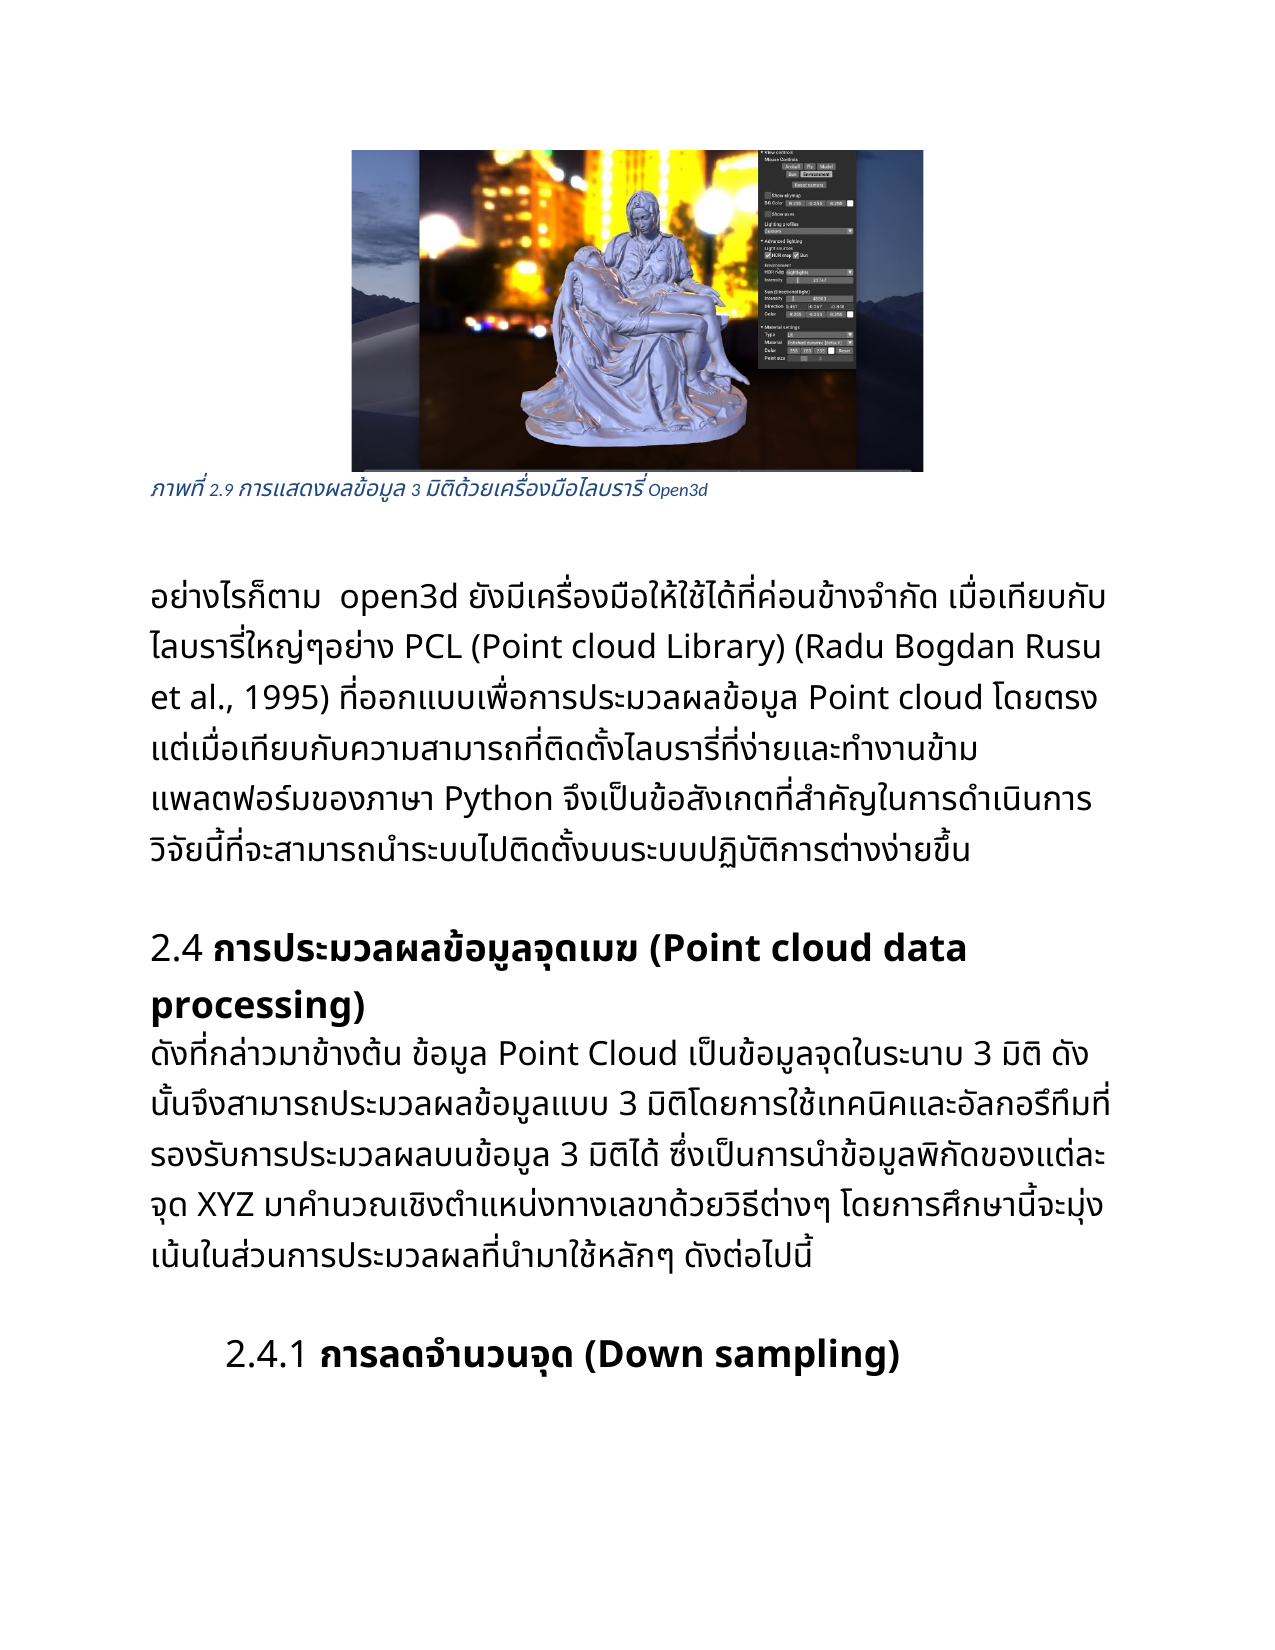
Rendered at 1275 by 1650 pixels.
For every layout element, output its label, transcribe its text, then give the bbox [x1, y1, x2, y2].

text ดังที่กล่าวมาข้างต้น ข้อมูล Point Cloud เป็นข้อมูลจุดในระนาบ 3 มิติ ดังนั้นจึงสามารถประมวลผลข้อมูลแบบ 3 มิติโดยการใช้เทคนิคและอัลกอรึทึมที่รองรับการประมวลผลบนข้อมูล 3 มิติได้ ซึ่งเป็นการนำข้อมูลพิกัดของแต่ละจุด XYZ มาคำนวณเชิงตำแหน่งทางเลขาด้วยวิธีต่างๆ โดยการศึกษานี้จะมุ่งเน้นในส่วนการประมวลผลที่นำมาใช้หลักๆ ดังต่อไปนี้ [150, 1029, 1125, 1282]
subtitle 2.4.1 การลดจำนวนจุด (Down sampling) [150, 1328, 1125, 1385]
text ภาพที่ 2.9 การแสดงผลข้อมูล 3 มิติด้วยเครื่องมือไลบรารี่ Open3d [150, 472, 1125, 506]
subtitle 2.4 การประมวลผลข้อมูลจุดเมฆ (Point cloud data processing) [150, 921, 1125, 1029]
text อย่างไรก็ตาม open3d ยังมีเครื่องมือให้ใช้ได้ที่ค่อนข้างจำกัด เมื่อเทียบกับไลบรารี่ใหญ่ๆอย่าง PCL (Point cloud Library) (Radu Bogdan Rusu et al., 1995) ที่ออกแบบเพื่อการประมวลผลข้อมูล Point cloud โดยตรง แต่เมื่อเทียบกับความสามารถที่ติดตั้งไลบรารี่ที่ง่ายและทำงานข้ามแพลตฟอร์มของภาษา Python จึงเป็นข้อสังเกตที่สำคัญในการดำเนินการวิจัยนี้ที่จะสามารถนำระบบไปติดตั้งบนระบบปฏิบัติการต่างง่ายขึ้น [150, 573, 1125, 876]
picture [351, 150, 924, 472]
